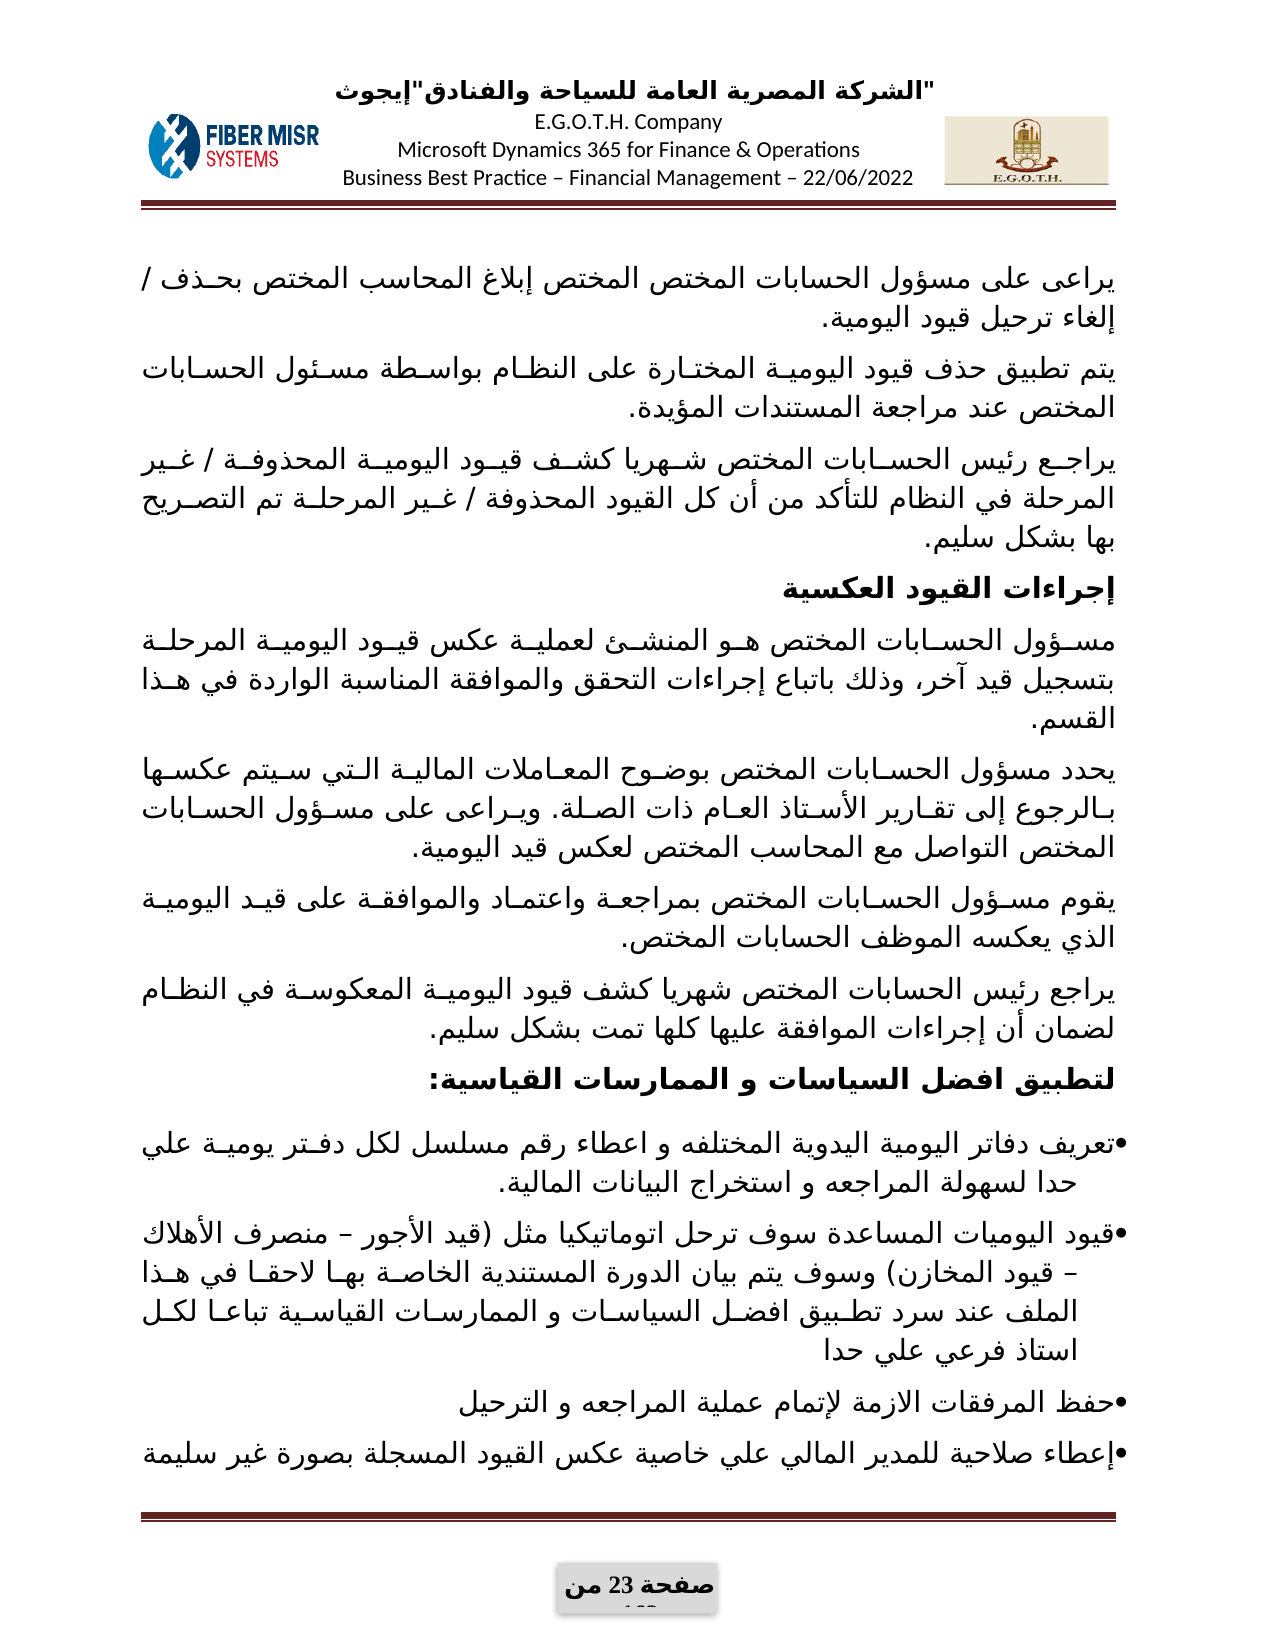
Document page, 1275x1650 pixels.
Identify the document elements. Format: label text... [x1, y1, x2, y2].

text لتطبيق افضل السياسات و الممارسات القياسية: [141, 1063, 1116, 1097]
list إعطاء صلاحية للمدير المالي علي خاصية عكس القيود المسجلة بصورة غير سليمة [141, 1436, 1116, 1470]
text مسؤول الحسابات المختص هو المنشئ لعملية عكس قيود اليومية المرحلة بتسجيل قيد آخر، وذلك باتباع إجراءات التحقق والموافقة المناسبة الواردة في هذا القسم. [141, 623, 1116, 735]
picture [944, 116, 1109, 185]
list قيود اليوميات المساعدة سوف ترحل اتوماتيكيا مثل (قيد الأجور – منصرف الأهلاك – قيود المخازن) وسوف يتم بيان الدورة المستندية الخاصة بها لاحقا في هذا الملف عند سرد تطبيق افضل السياسات و الممارسات القياسية تباعا لكل استاذ فرعي علي حدا [141, 1217, 1116, 1367]
text يحدد مسؤول الحسابات المختص بوضوح المعاملات المالية التي سيتم عكسها بالرجوع إلى تقارير الأستاذ العام ذات الصلة. ويراعى على مسؤول الحسابات المختص التواصل مع المحاسب المختص لعكس قيد اليومية. [141, 752, 1116, 864]
text يراجع رئيس الحسابات المختص شهريا كشف قيود اليومية المحذوفة / غير المرحلة في النظام للتأكد من أن كل القيود المحذوفة / غير المرحلة تم التصريح بها بشكل سليم. [141, 442, 1116, 554]
list حفظ المرفقات الازمة لإتمام عملية المراجعه و الترحيل [141, 1385, 1116, 1419]
text يقوم مسؤول الحسابات المختص بمراجعة واعتماد والموافقة على قيد اليومية الذي يعكسه الموظف الحسابات المختص. [141, 882, 1116, 955]
picture [143, 104, 325, 186]
text يراجع رئيس الحسابات المختص شهريا كشف قيود اليومية المعكوسة في النظام لضمان أن إجراءات الموافقة عليها كلها تمت بشكل سليم. [141, 972, 1116, 1045]
text إجراءات القيود العكسية [141, 572, 1116, 606]
list تعريف دفاتر اليومية اليدوية المختلفه و اعطاء رقم مسلسل لكل دفتر يومية علي حدا لسهولة المراجعه و استخراج البيانات المالية. [141, 1126, 1116, 1199]
text يتم تطبيق حذف قيود اليومية المختارة على النظام بواسطة مسئول الحسابات المختص عند مراجعة المستندات المؤيدة. [141, 352, 1116, 425]
text يراعى على مسؤول الحسابات المختص المختص إبلاغ المحاسب المختص بحذف / إلغاء ترحيل قيود اليومية. [141, 261, 1116, 334]
